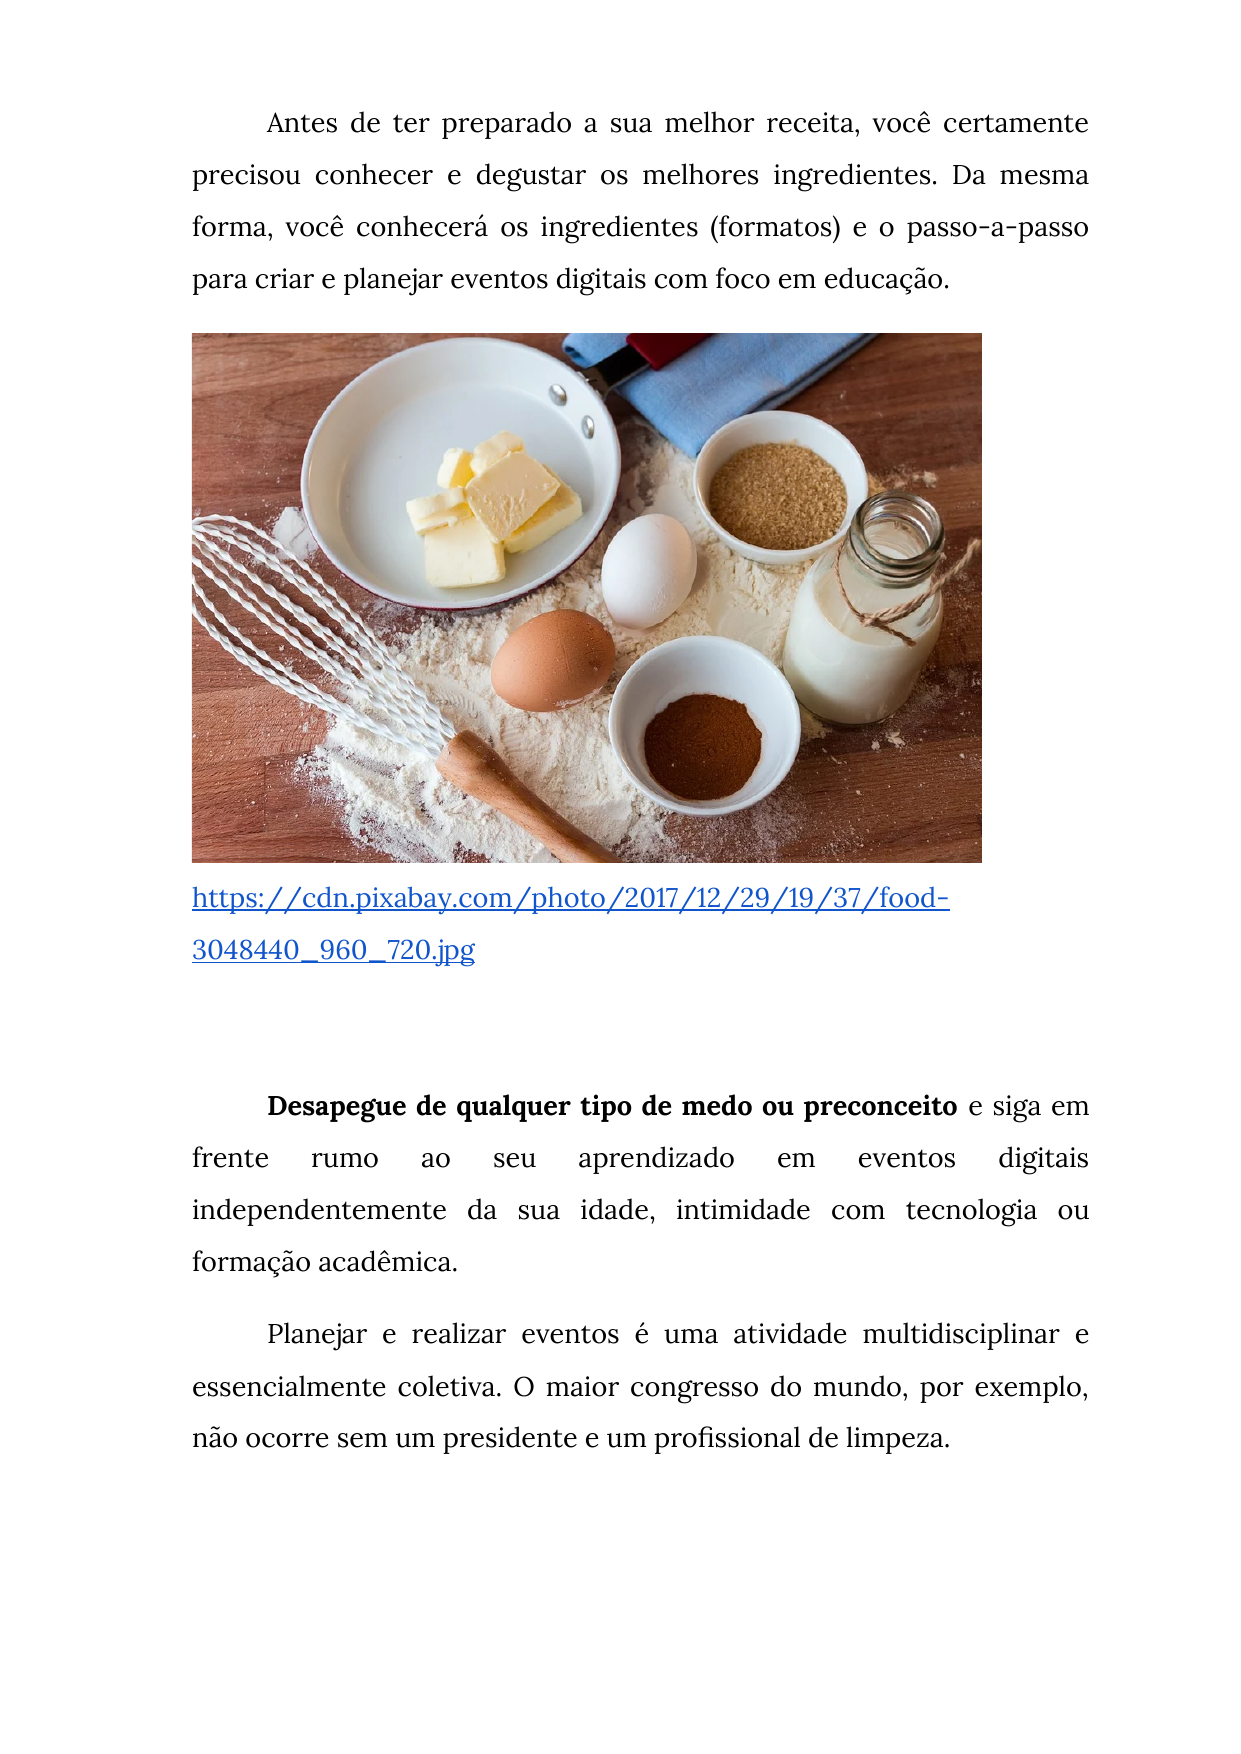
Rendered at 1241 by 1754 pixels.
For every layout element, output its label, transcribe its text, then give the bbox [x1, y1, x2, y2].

subtitle Antes de ter preparado a sua melhor receita, você certamente precisou conhecer e degustar os melhores ingredientes. Da mesma forma, você conhecerá os ingredientes (formatos) e o passo-a-passo para criar e planejar eventos digitais com foco em educação. [192, 105, 1090, 296]
picture [191, 333, 982, 863]
text Planejar e realizar eventos é uma atividade multidisciplinar e essencialmente coletiva. O maior congresso do mundo, por exemplo, não ocorre sem um presidente e um profissional de limpeza. [192, 1317, 1090, 1455]
text Desapegue de qualquer tipo de medo ou preconceito e siga em frente rumo ao seu aprendizado em eventos digitais independentemente da sua idade, intimidade com tecnologia ou formação acadêmica. [192, 1088, 1090, 1278]
